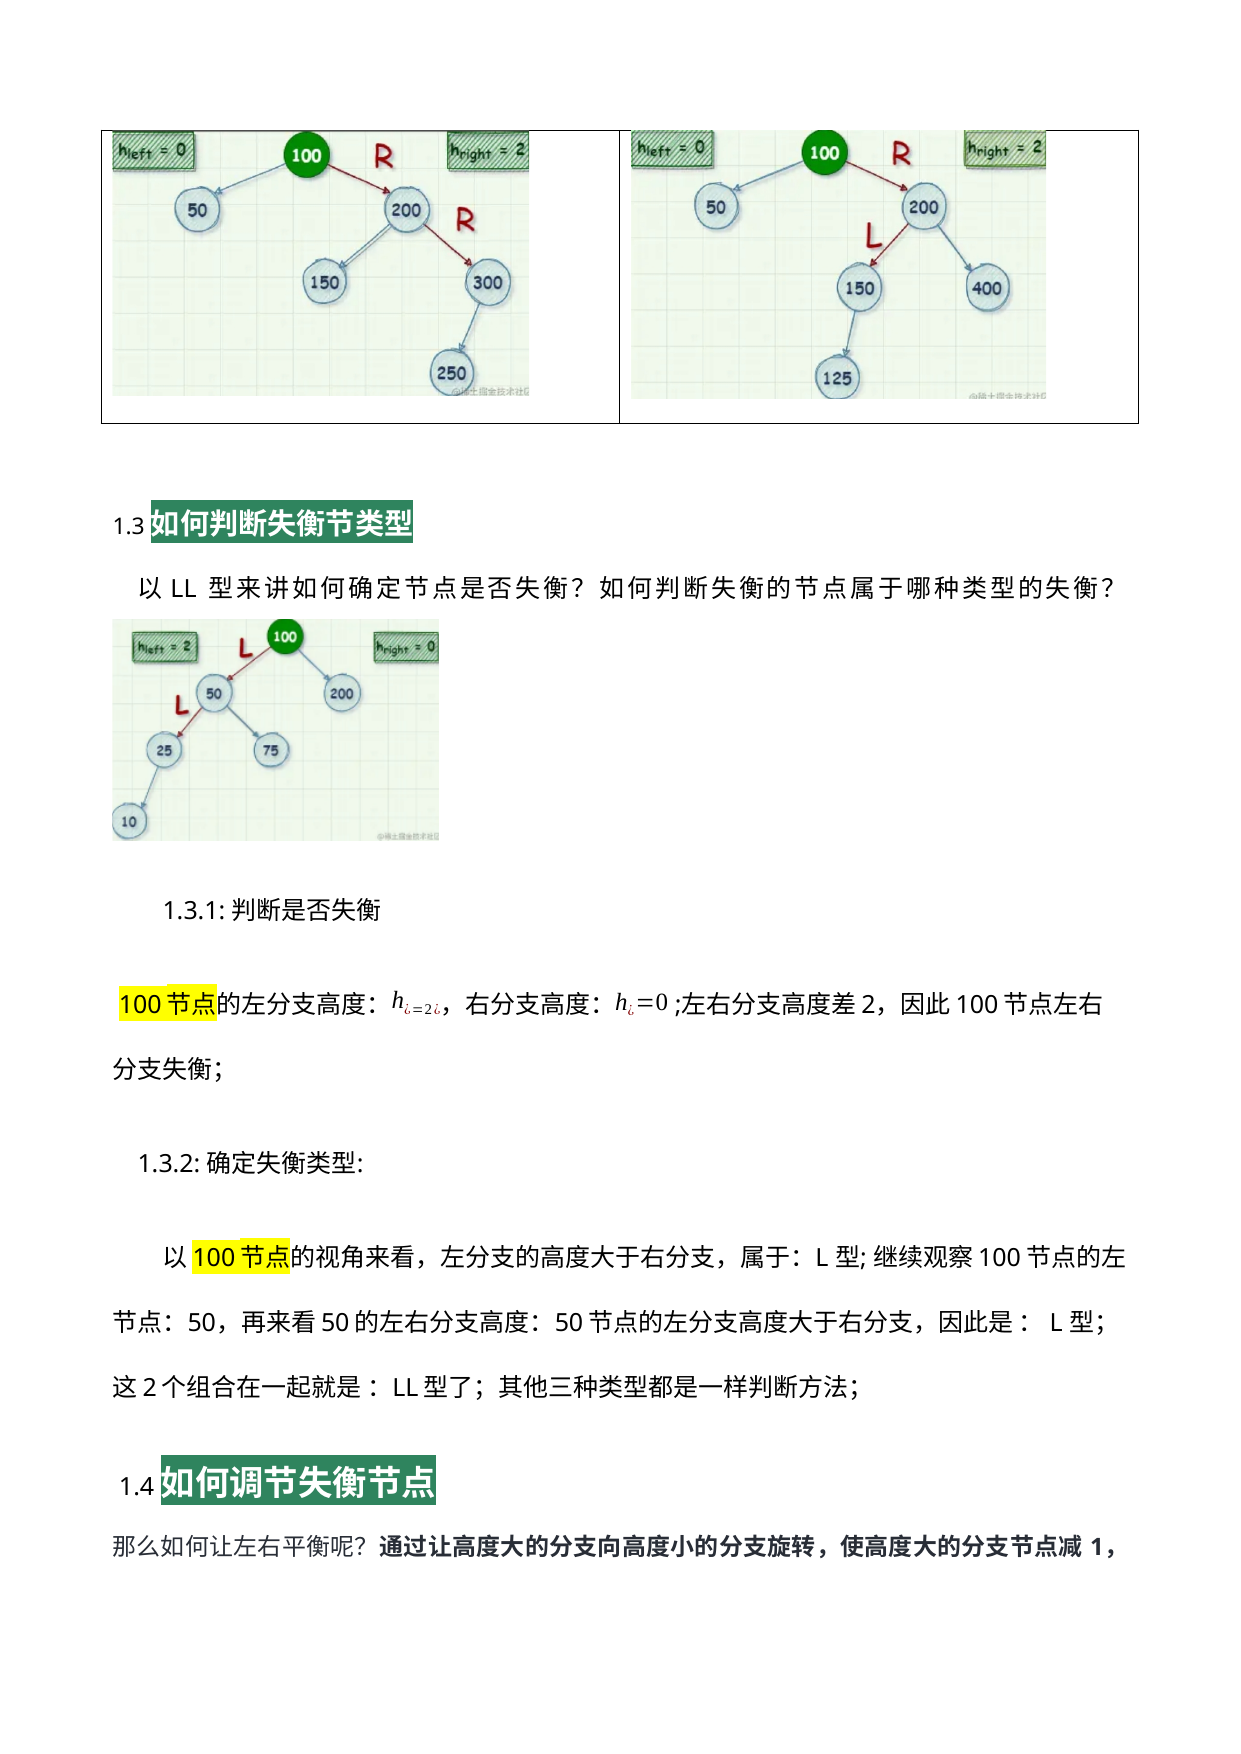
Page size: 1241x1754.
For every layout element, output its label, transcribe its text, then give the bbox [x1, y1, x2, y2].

picture [112, 130, 530, 396]
text 以100节点的视角来看，左分支的高度大于右分支，属于：L 型; 继续观察100节点的左节点：50，再来看50的左右分支高度：50节点的左分支高度大于右分支，因此是 ： L 型；这2个组合在一起就是 ：LL型了；其他三种类型都是一样判断方法； [112, 1223, 1128, 1418]
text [112, 1512, 1128, 1577]
table_cell [620, 131, 1138, 423]
text 1.4 如何调节失衡节点 [112, 1447, 1128, 1512]
text 100节点的左分支高度：，右分支高度： ;左右分支高度差2，因此100节点左右分支失衡； [112, 970, 1128, 1100]
picture [631, 130, 1047, 399]
text 以LL 型来讲如何确定节点是否失衡？如何判断失衡的节点属于哪种类型的失衡？ [112, 554, 1128, 847]
text 1.3.2: 确定失衡类型: [112, 1129, 1128, 1194]
table_cell [102, 131, 619, 423]
picture [112, 619, 439, 841]
text 1.3.1: 判断是否失衡 [112, 876, 1128, 941]
text 1.3 如何判断失衡节类型 [112, 489, 1128, 554]
